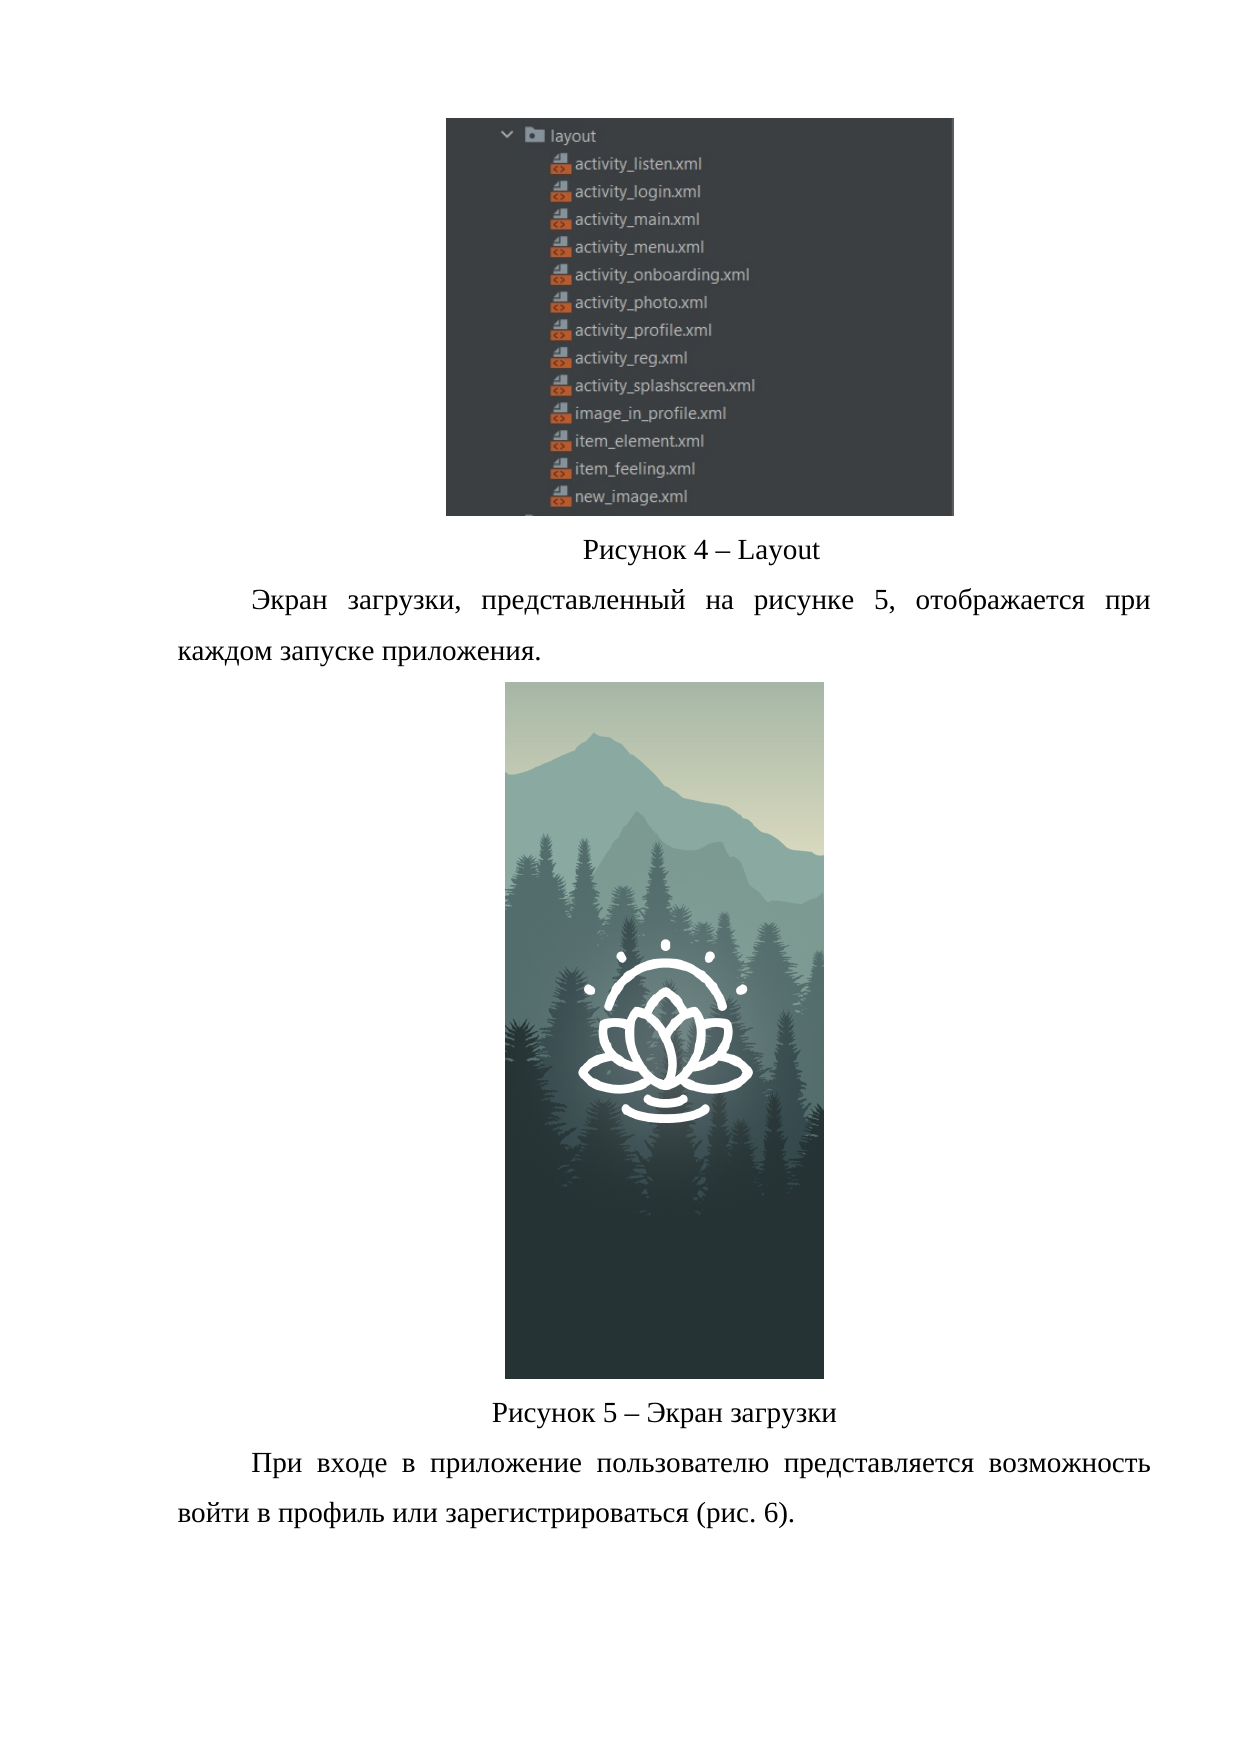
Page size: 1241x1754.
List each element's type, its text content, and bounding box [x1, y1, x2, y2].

text Рисунок 5 – Экран загрузки [177, 1395, 1152, 1428]
picture [446, 118, 954, 516]
text При входе в приложение пользователю представляется возможность войти в профиль или зарегистрироваться (рис. 6). [177, 1445, 1152, 1529]
picture [505, 682, 824, 1379]
text Экран загрузки, представленный на рисунке 5, отображается при каждом запуске приложения. [177, 582, 1152, 666]
text Рисунок 4 – Layout [177, 532, 1152, 566]
